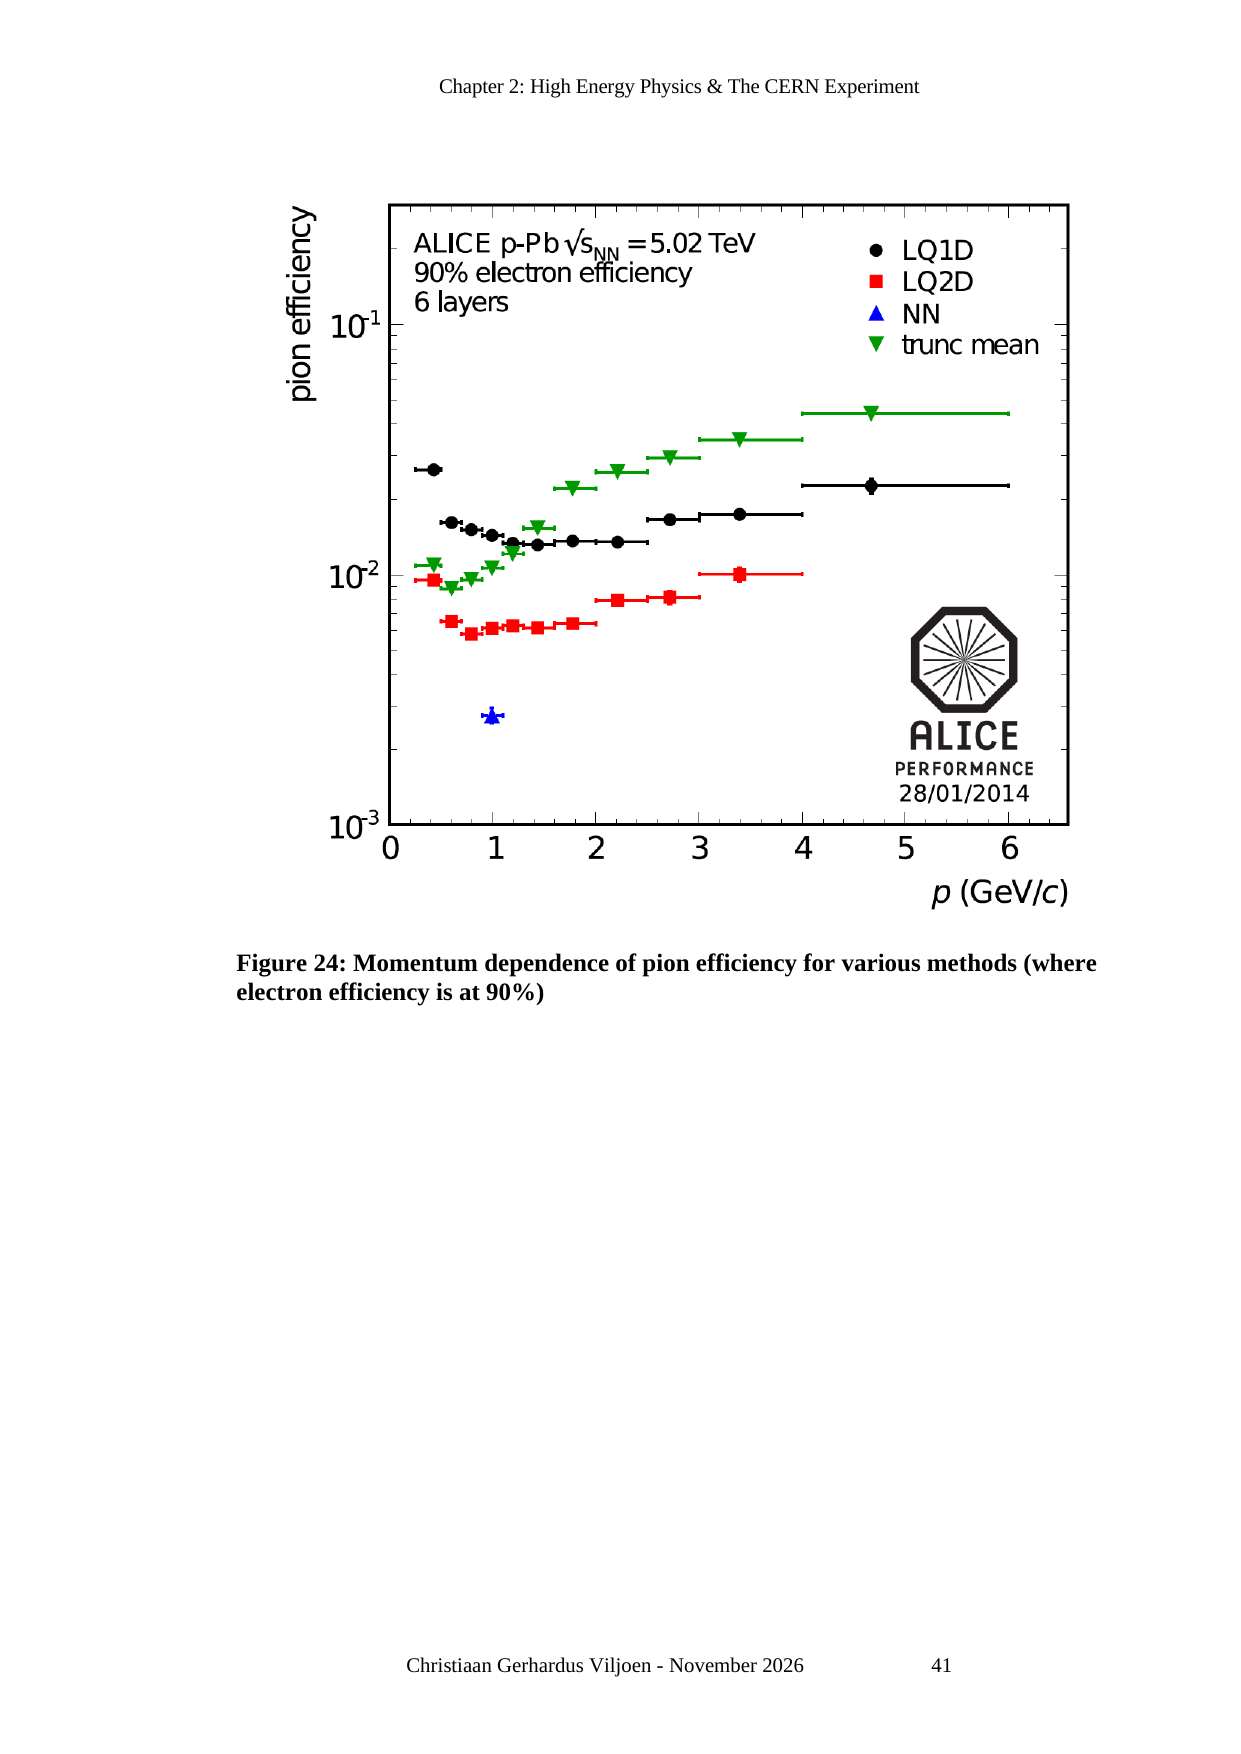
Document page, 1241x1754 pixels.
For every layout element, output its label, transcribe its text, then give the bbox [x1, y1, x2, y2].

text Figure 24: Momentum dependence of pion efficiency for various methods (where electron efficiency is at 90%) [236, 948, 1122, 1005]
picture [236, 135, 1123, 948]
